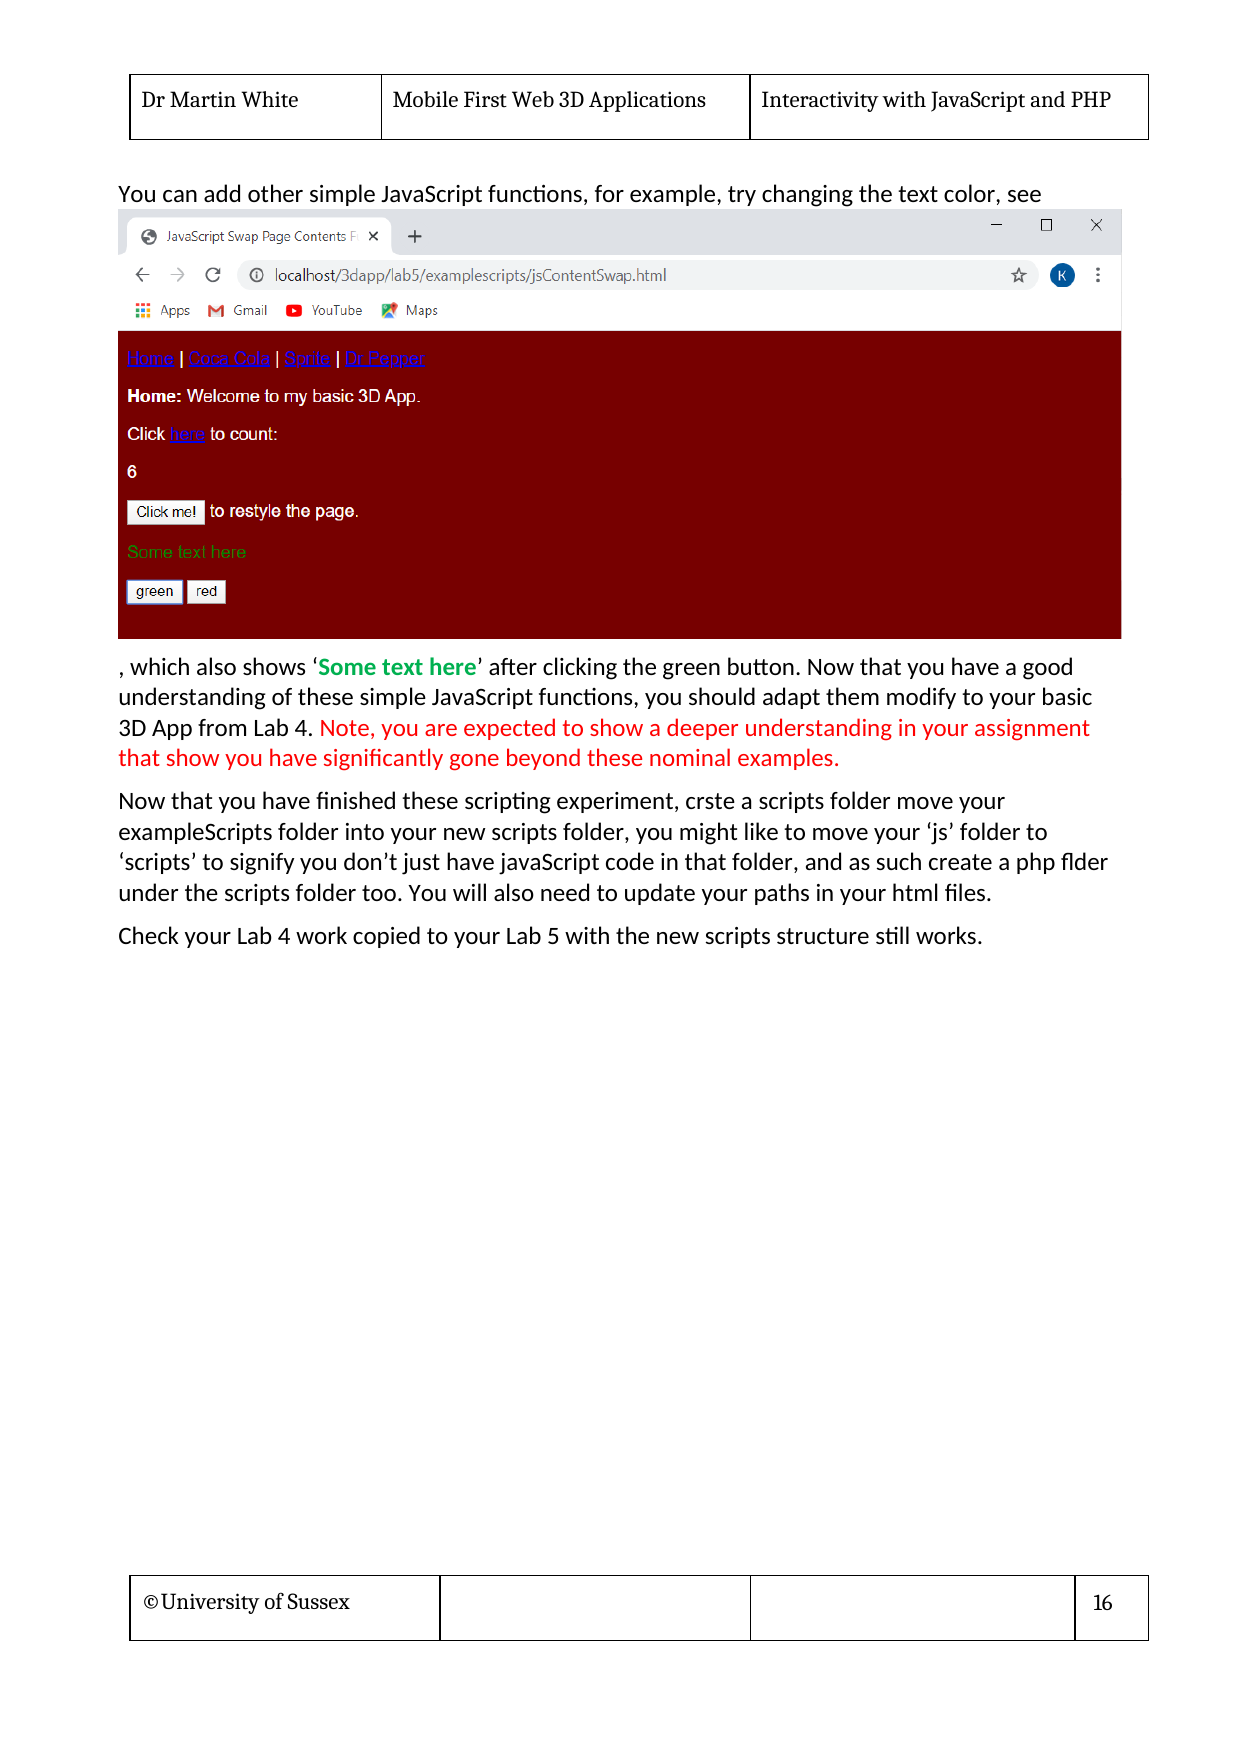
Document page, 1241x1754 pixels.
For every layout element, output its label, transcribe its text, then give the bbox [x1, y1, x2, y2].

text Check your Lab 4 work copied to your Lab 5 with the new scripts structure still works. [118, 920, 1122, 950]
text Now that you have finished these scripting experiment, crste a scripts folder move your exampleScripts folder into your new scripts folder, you might like to move your ‘js’ folder to ‘scripts’ to signify you don’t just have javaScript code in that folder, and as such create a php flder under the scripts folder too. You will also need to update your paths in your html files. [118, 785, 1122, 907]
picture [118, 209, 1122, 639]
text Figure 10, which also shows ‘Some text here’ after clicking the green button. Now that you have a good understanding of these simple JavaScript functions, you should adapt them modify to your basic 3D App from Lab 4. Note, you are expected to show a deeper understanding in your assignment that show you have significantly gone beyond these nominal examples. [118, 651, 1122, 773]
text You can add other simple JavaScript functions, for example, try changing the text color, see [118, 178, 1122, 209]
